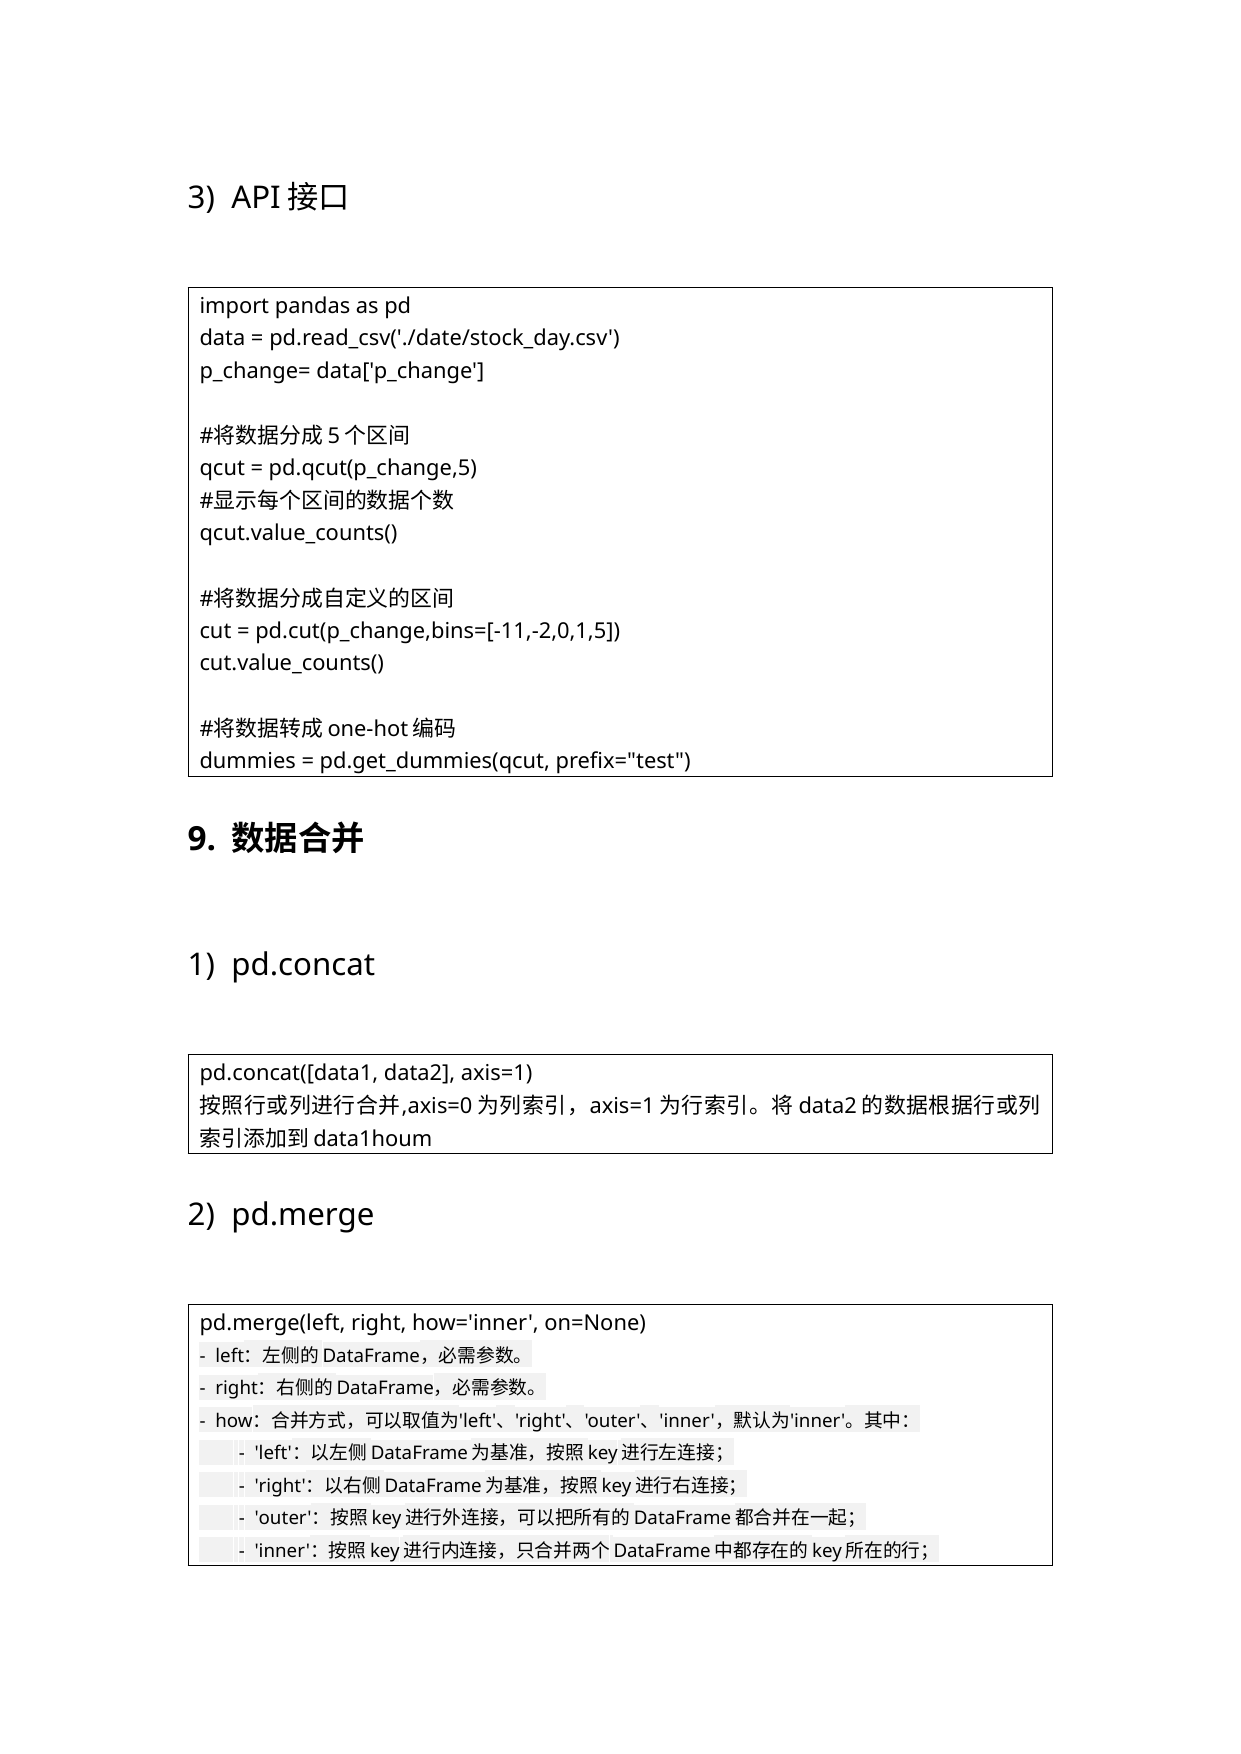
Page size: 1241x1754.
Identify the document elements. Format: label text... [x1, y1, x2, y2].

table_header import pandas as pd data = pd.read_csv('./date/stock_day.csv') p_change= data['p_change'] #将数据分成5个区间 qcut = pd.qcut(p_change,5) #显示每个区间的数据个数 qcut.value_counts() #将数据分成自定义的区间 cut = pd.cut(p_change,bins=[-11,-2,0,1,5]) cut.value_counts() #将数据转成one-hot编码 dummies = pd.get_dummies(qcut, prefix="test") [189, 288, 1052, 776]
table_header pd.concat([data1, data2], axis=1) 按照行或列进行合并,axis=0为列索引，axis=1为行索引。将data2的数据根据行或列索引添加到data1houm [189, 1055, 1052, 1153]
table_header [189, 1305, 1052, 1565]
subtitle pd.merge [187, 1181, 1053, 1246]
subtitle 数据合并 [187, 804, 1053, 869]
subtitle API接口 [187, 162, 1053, 227]
subtitle pd.concat [187, 931, 1053, 996]
